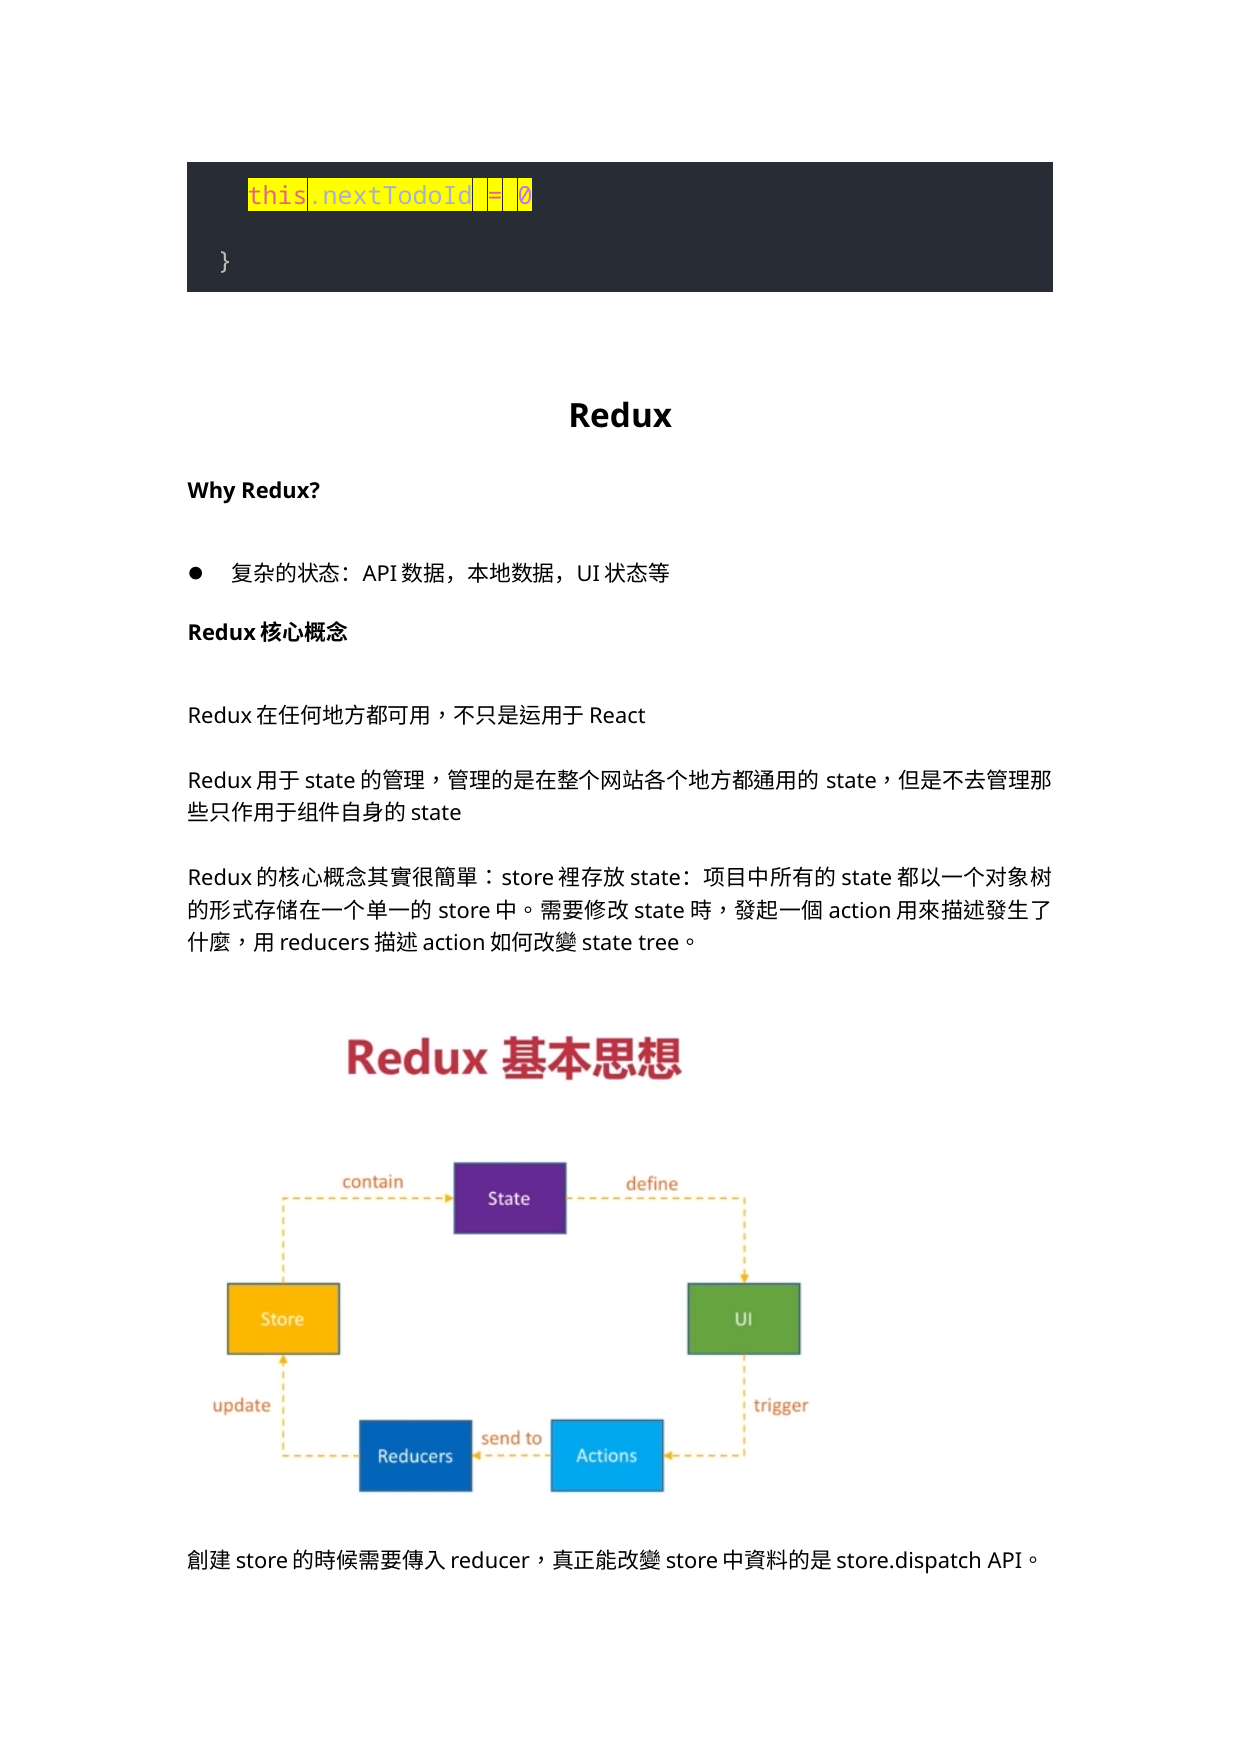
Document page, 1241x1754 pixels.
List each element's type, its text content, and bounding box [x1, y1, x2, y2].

picture [187, 1022, 832, 1506]
subtitle Redux核心概念 [187, 615, 1053, 647]
title Redux [187, 382, 1053, 447]
text this.nextTodoId = 0 [187, 162, 1053, 227]
list 复杂的状态：API数据，本地数据，UI状态等 [187, 555, 1053, 588]
text Redux用于state的管理，管理的是在整个网站各个地方都通用的state，但是不去管理那些只作用于组件自身的state [187, 763, 1053, 828]
subtitle Why Redux? [187, 474, 1053, 507]
text Redux在任何地方都可用，不只是运用于React [187, 698, 1053, 730]
text Redux的核心概念其實很簡單：store裡存放state：项目中所有的state都以一个对象树的形式存储在一个单一的store中。需要修改state時，發起一個action用來描述發生了什麼，用reducers描述action如何改變state tree。 [187, 860, 1053, 958]
text 創建store的時候需要傳入reducer，真正能改變store中資料的是store.dispatch API。 [187, 1543, 1053, 1575]
text } [187, 227, 1053, 292]
